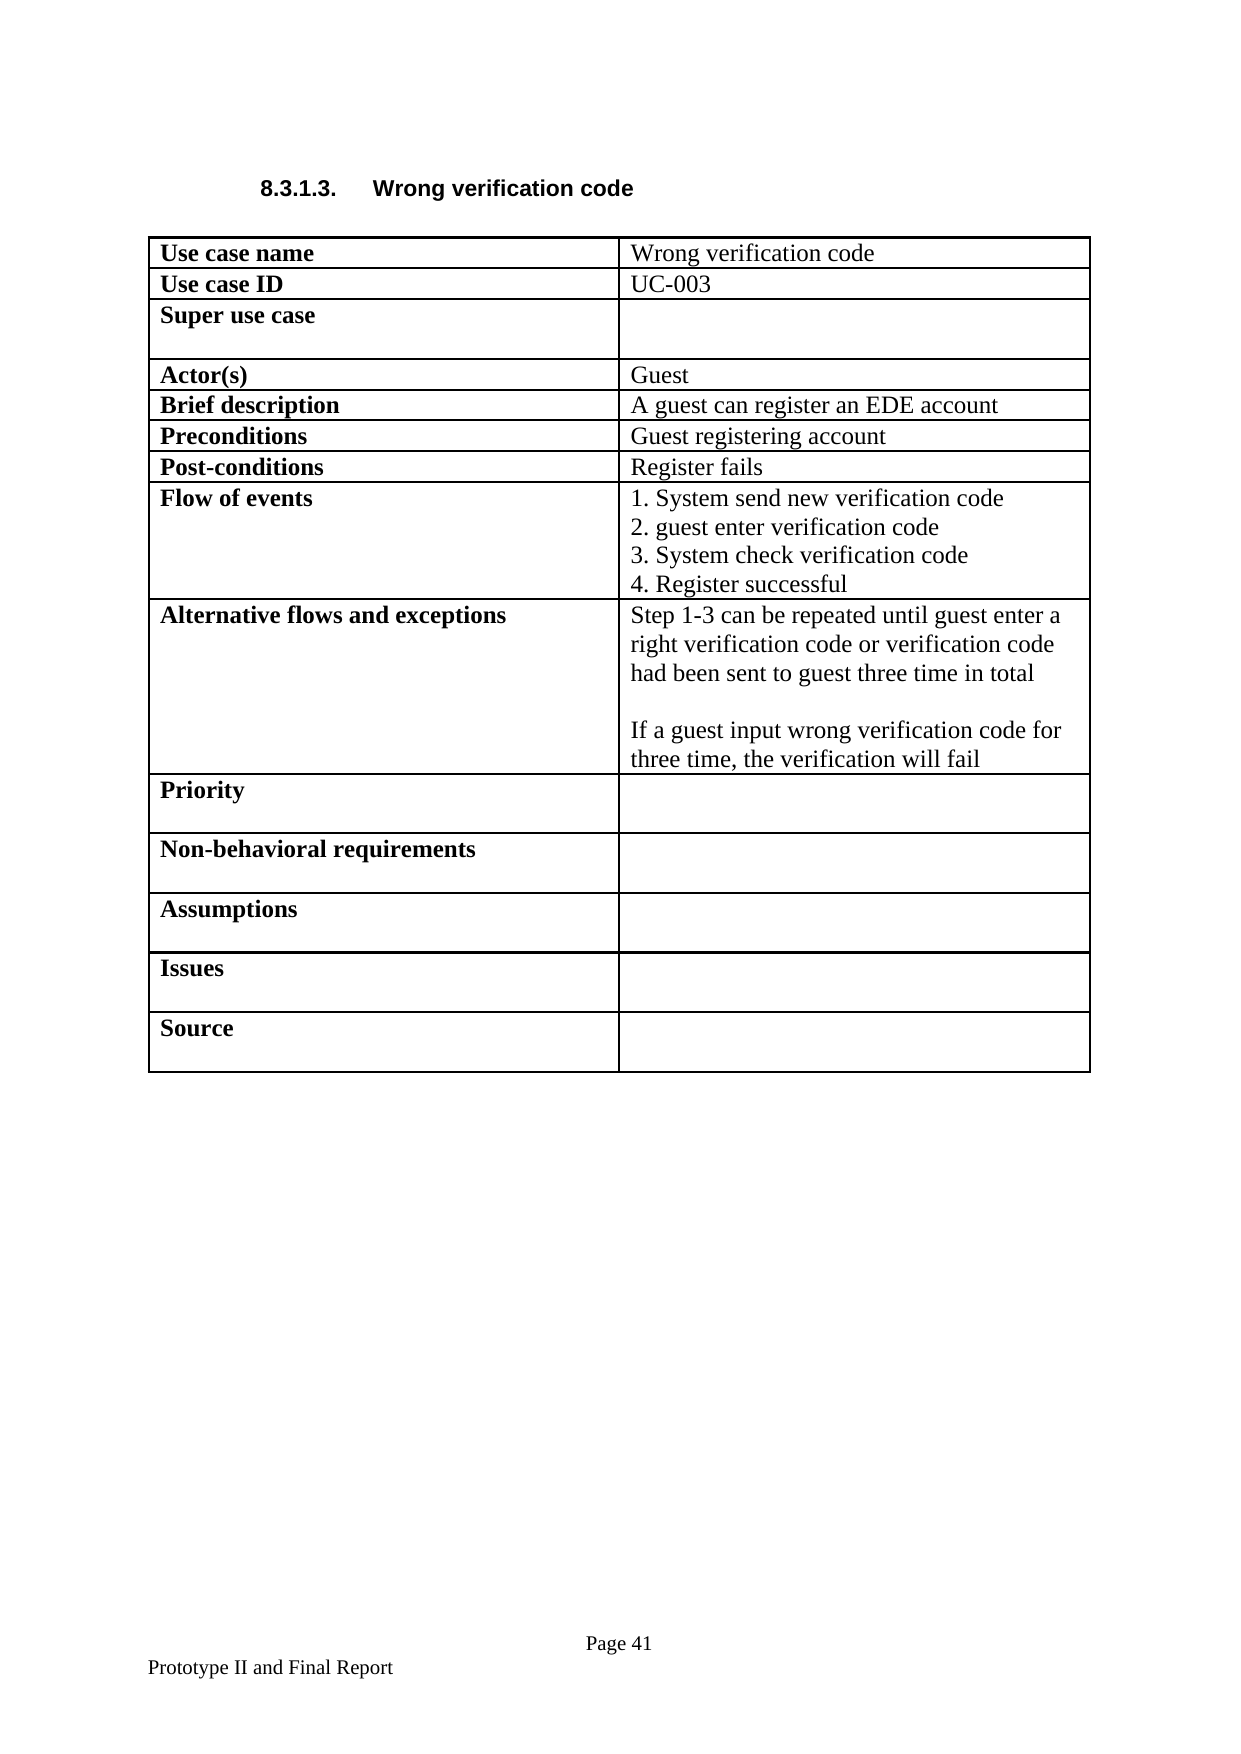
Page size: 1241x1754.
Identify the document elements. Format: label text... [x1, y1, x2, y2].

table_cell [620, 1013, 1089, 1071]
table_cell Source [150, 1013, 618, 1071]
table_cell Actor(s) [150, 360, 618, 388]
table_cell Step 1-3 can be repeated until guest enter a right verification code or verification code had been sent to guest three time in total If a guest input wrong verification code for three time, the verification will fail [620, 600, 1089, 773]
table_cell Priority [150, 775, 618, 832]
table_cell Assumptions [150, 894, 618, 951]
table_cell Register fails [620, 452, 1089, 481]
table_cell Super use case [150, 300, 618, 358]
table_cell Brief description [150, 391, 618, 419]
subtitle Wrong verification code [260, 175, 1090, 201]
table_cell Alternative flows and exceptions [150, 600, 618, 773]
table_cell [620, 954, 1089, 1011]
table_cell Guest registering account [620, 421, 1089, 450]
table_cell [620, 300, 1089, 358]
table_cell Issues [150, 954, 618, 1011]
table_cell [620, 775, 1089, 832]
table_header Wrong verification code [620, 239, 1089, 267]
table_cell [620, 894, 1089, 951]
table_cell Use case ID [150, 269, 618, 298]
table_cell A guest can register an EDE account [620, 391, 1089, 419]
table_cell 1. System send new verification code 2. guest enter verification code 3. System check verification code 4. Register successful [620, 483, 1089, 598]
table_header Use case name [150, 239, 618, 267]
table_cell Post-conditions [150, 452, 618, 481]
table_cell UC-003 [620, 269, 1089, 298]
table_cell [620, 834, 1089, 892]
table_cell Non-behavioral requirements [150, 834, 618, 892]
table_cell Flow of events [150, 483, 618, 598]
table_cell Preconditions [150, 421, 618, 450]
table_cell Guest [620, 360, 1089, 388]
